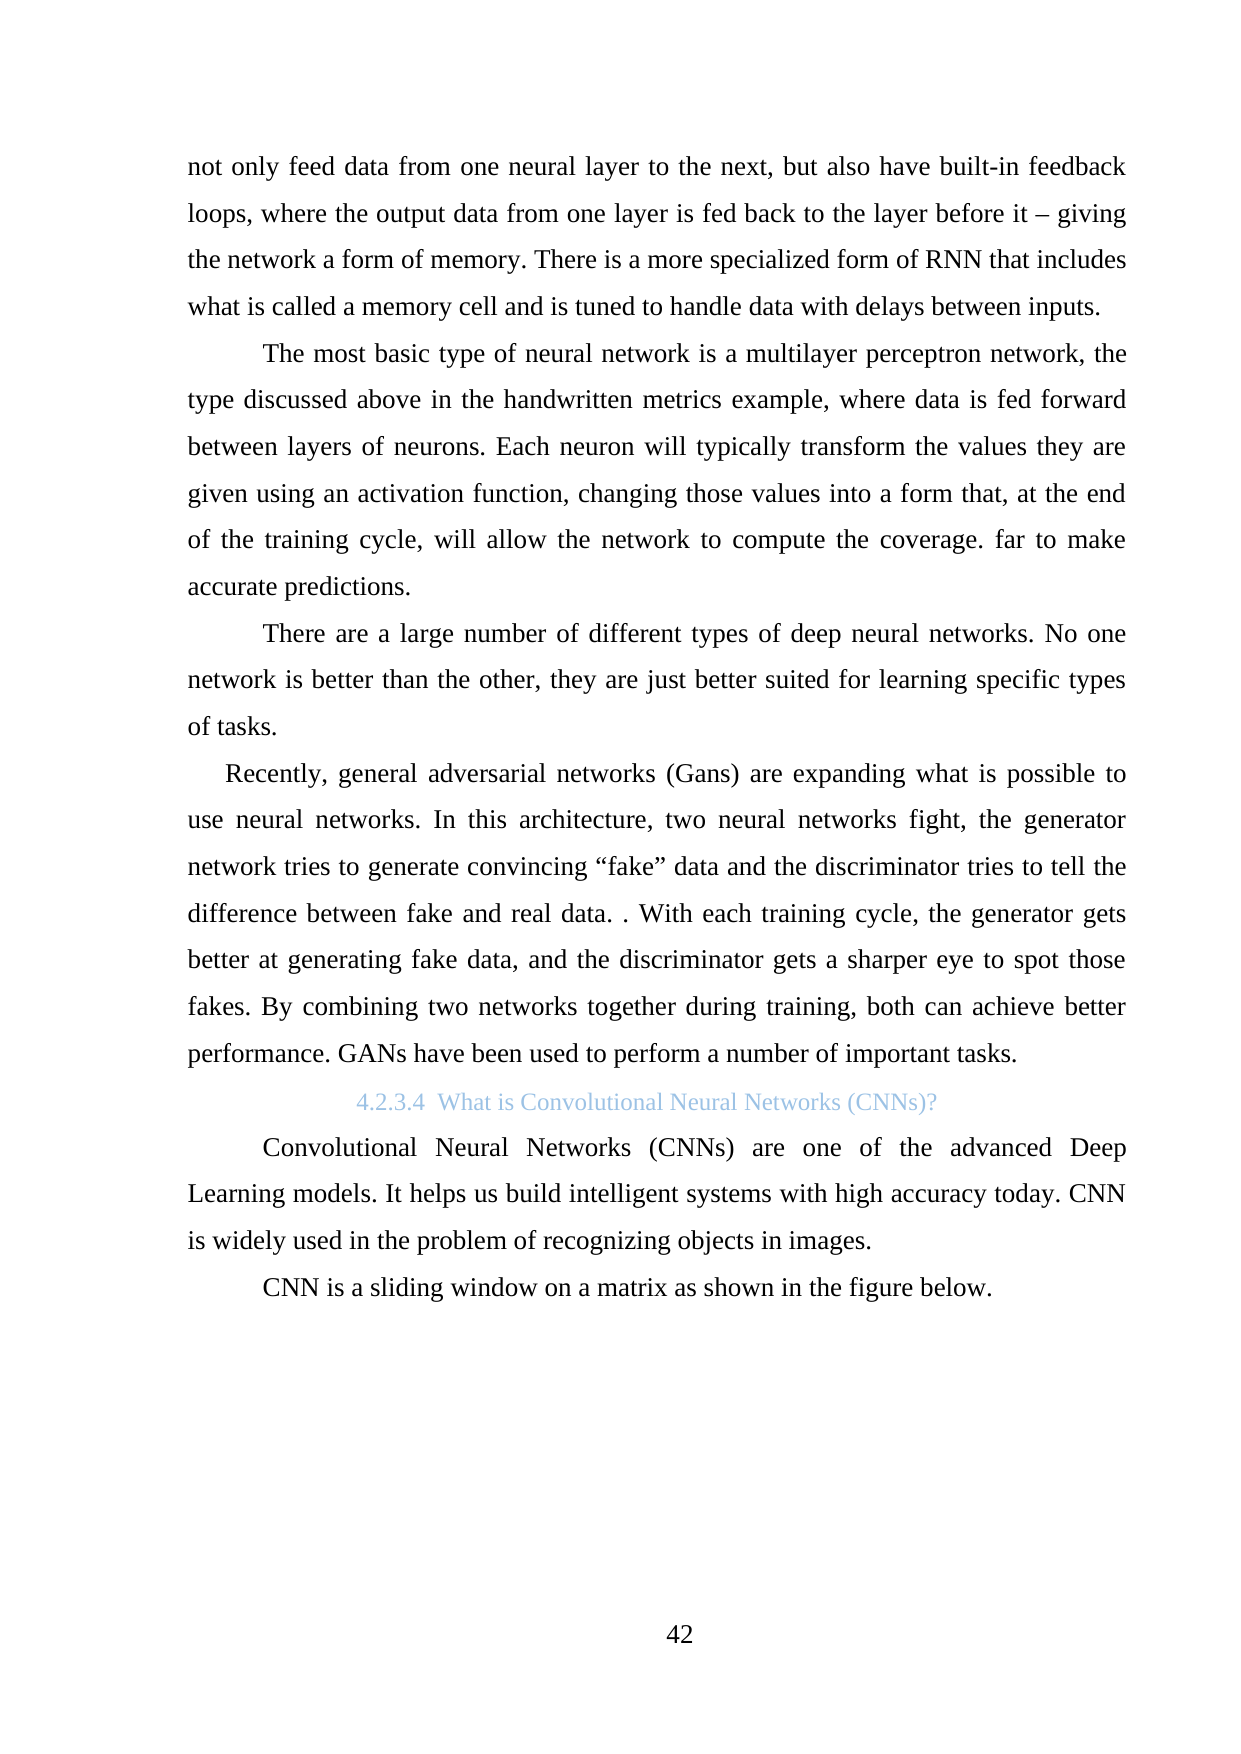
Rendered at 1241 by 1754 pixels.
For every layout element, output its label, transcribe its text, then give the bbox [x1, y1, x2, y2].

text Convolutional Neural Networks (CNNs) are one of the advanced Deep Learning models. It helps us build intelligent systems with high accuracy today. CNN is widely used in the problem of recognizing objects in images. [187, 1131, 1128, 1255]
text Recently, general adversarial networks (Gans) are expanding what is possible to use neural networks. In this architecture, two neural networks fight, the generator network tries to generate convincing “fake” data and the discriminator tries to tell the difference between fake and real data. . With each training cycle, the generator gets better at generating fake data, and the discriminator gets a sharper eye to spot those fakes. By combining two networks together during training, both can achieve better performance. GANs have been used to perform a number of important tasks. [187, 757, 1128, 1068]
text The most basic type of neural network is a multilayer perceptron network, the type discussed above in the handwritten metrics example, where data is fed forward between layers of neurons. Each neuron will typically transform the values they are given using an activation function, changing those values into a form that, at the end of the training cycle, will allow the network to compute the coverage. far to make accurate predictions. [187, 337, 1128, 601]
text There are a large number of different types of deep neural networks. No one network is better than the other, they are just better suited for learning specific types of tasks. [187, 617, 1128, 741]
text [187, 150, 1128, 321]
subtitle What is Convolutional Neural Networks (CNNs)? [356, 1087, 1128, 1116]
text CNN is a sliding window on a matrix as shown in the figure below. [187, 1271, 1128, 1302]
